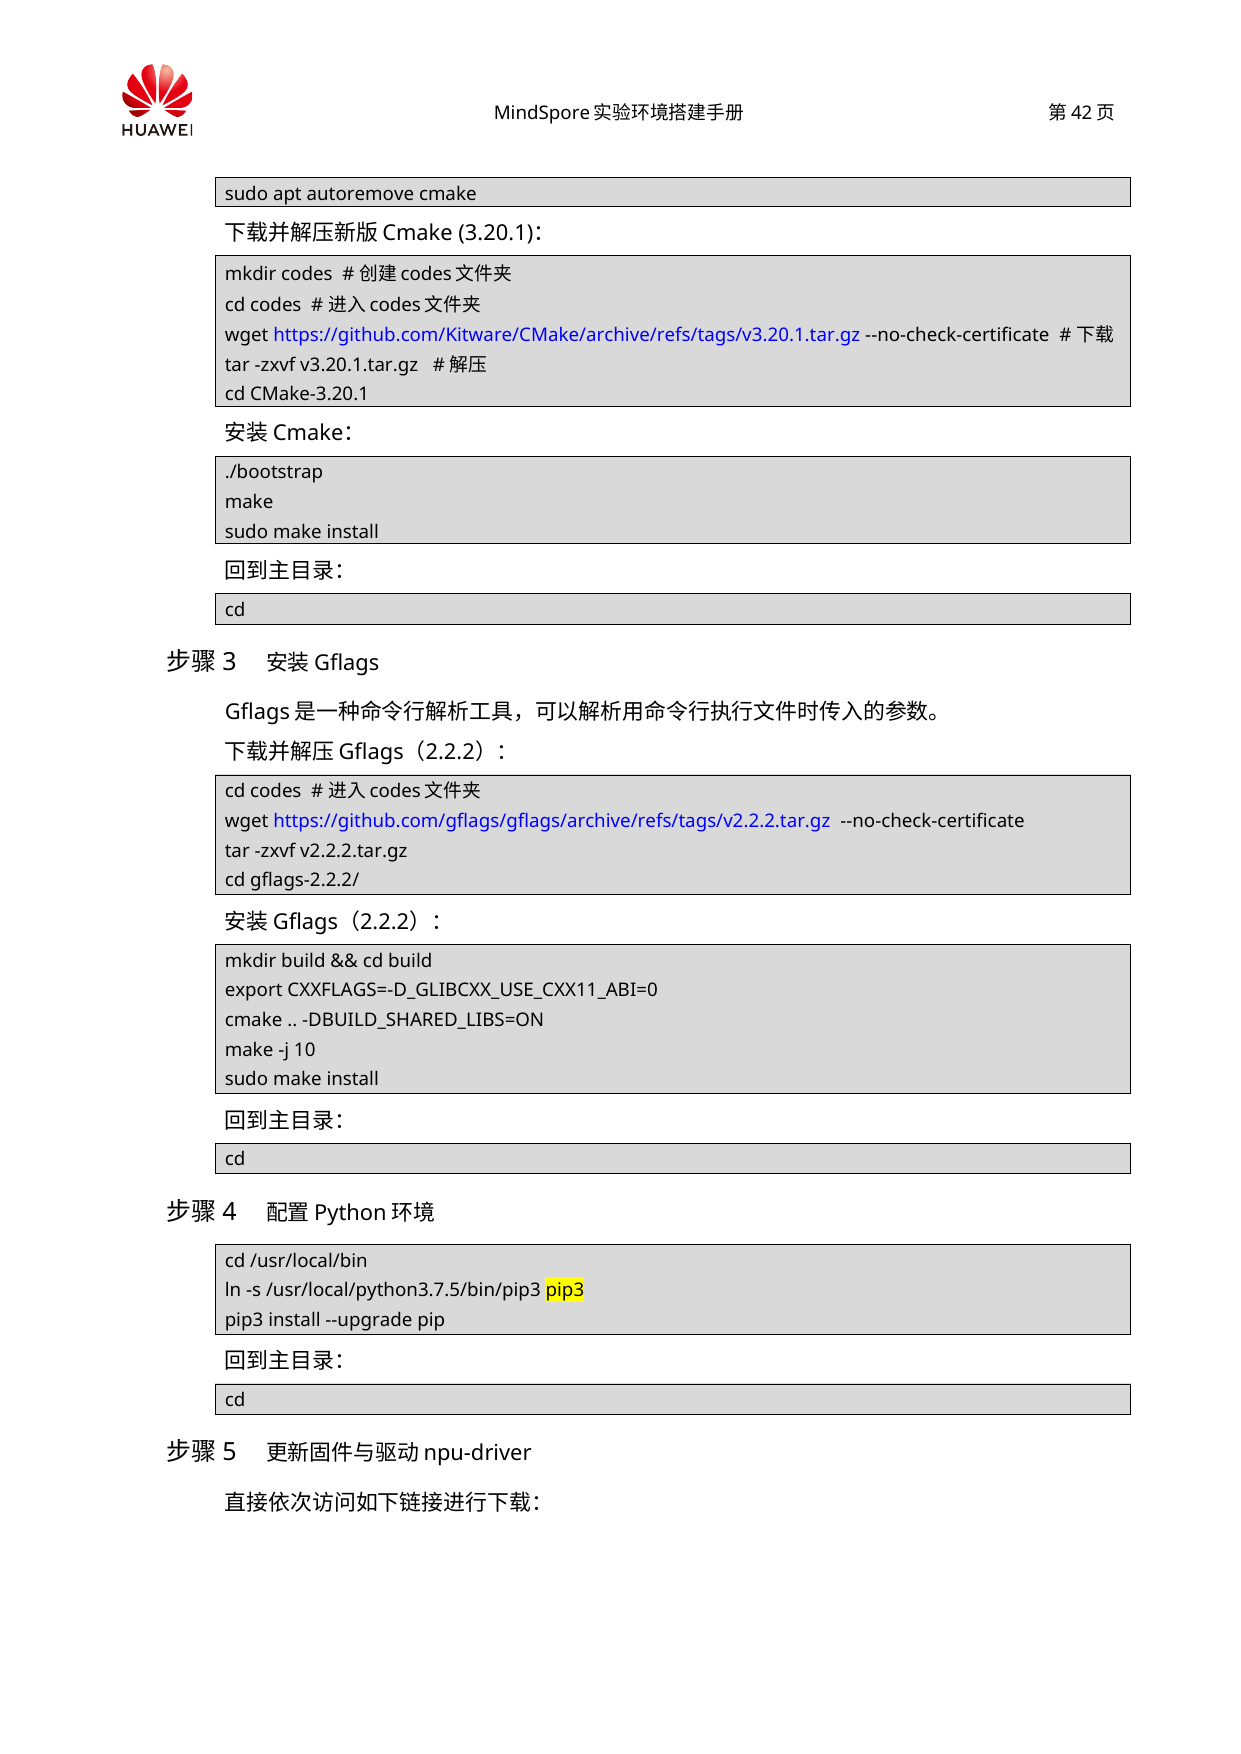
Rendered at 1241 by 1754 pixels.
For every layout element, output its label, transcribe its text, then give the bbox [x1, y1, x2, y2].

text cd CMake-3.20.1 [216, 377, 1130, 406]
text tar -zxvf v2.2.2.tar.gz [216, 834, 1130, 862]
text cd codes # 进入codes文件夹 [216, 287, 1130, 317]
text 配置Python环境 [236, 1191, 1122, 1227]
text cd [216, 594, 1130, 624]
text 安装Gflags [236, 641, 1122, 678]
text Gflags是一种命令行解析工具，可以解析用命令行执行文件时传入的参数。 [224, 694, 1122, 726]
text mkdir codes # 创建codes文件夹 [216, 256, 1130, 286]
text 回到主目录： [224, 1103, 1122, 1134]
text cd codes # 进入codes文件夹 [216, 776, 1130, 803]
text wget https://github.com/gflags/gflags/archive/refs/tags/v2.2.2.tar.gz --no-check-certificate [216, 804, 1130, 833]
text 回到主目录： [224, 1343, 1122, 1375]
text sudo make install [216, 1062, 1130, 1093]
text pip3 install --upgrade pip [216, 1303, 1130, 1334]
text cmake .. -DBUILD_SHARED_LIBS=ON [216, 1003, 1130, 1032]
text ./bootstrap [216, 457, 1130, 484]
text sudo make install [216, 515, 1130, 543]
picture [122, 64, 193, 136]
text 回到主目录： [224, 553, 1122, 584]
text 下载并解压新版Cmake (3.20.1)： [224, 215, 1122, 247]
text cd [216, 1385, 1130, 1414]
text cd gflags-2.2.2/ [216, 863, 1130, 894]
text cd /usr/local/bin [216, 1245, 1130, 1273]
text 安装Gflags（2.2.2）： [224, 904, 1122, 935]
text 直接依次访问如下链接进行下载： [224, 1485, 1122, 1516]
text ln -s /usr/local/python3.7.5/bin/pip3 pip3 [216, 1274, 1130, 1302]
text cd [216, 1144, 1130, 1173]
text make -j 10 [216, 1033, 1130, 1061]
text tar -zxvf v3.20.1.tar.gz # 解压 [216, 348, 1130, 376]
text sudo apt autoremove cmake [216, 178, 1130, 206]
text make [216, 485, 1130, 514]
text 更新固件与驱动npu-driver [236, 1432, 1122, 1468]
text 安装Cmake： [224, 415, 1122, 447]
text wget https://github.com/Kitware/CMake/archive/refs/tags/v3.20.1.tar.gz --no-check-certificate # 下载 [216, 318, 1130, 347]
text export CXXFLAGS=-D_GLIBCXX_USE_CXX11_ABI=0 [216, 973, 1130, 1002]
text 下载并解压Gflags（2.2.2）： [224, 734, 1122, 766]
text mkdir build && cd build [216, 945, 1130, 972]
